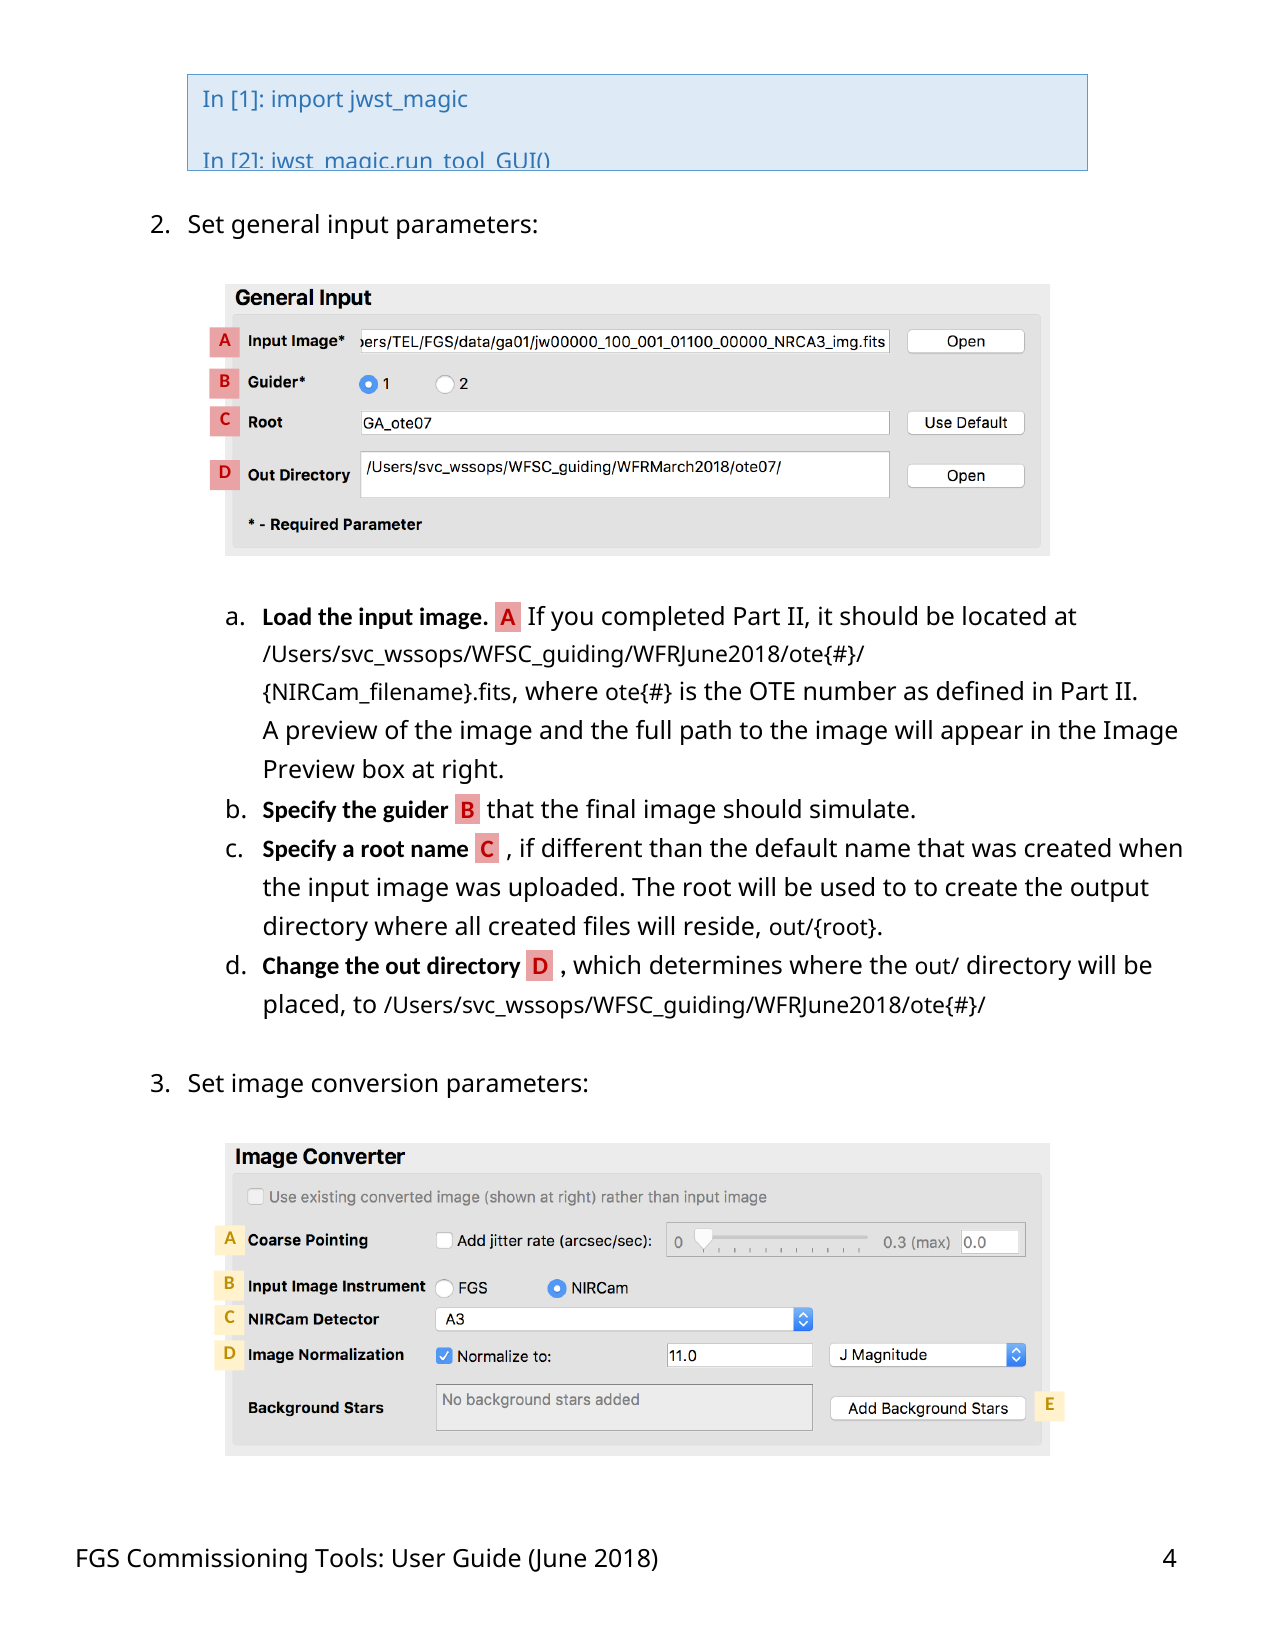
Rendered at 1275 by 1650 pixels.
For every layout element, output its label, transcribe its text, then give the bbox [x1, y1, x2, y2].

list Specify the guider B that the final image should simulate. [225, 791, 1200, 825]
list Set image conversion parameters: [150, 1065, 1200, 1099]
picture [225, 1143, 1050, 1456]
picture [225, 284, 1050, 556]
list {NIRCam_filename}.fits, where ote{#} is the OTE number as defined in Part II. [262, 674, 1200, 708]
list Change the out directory D , which determines where the out/ directory will be placed, to /Users/svc_wssops/WFSC_guiding/WFRJune2018/ote{#}/ [225, 948, 1200, 1021]
list Set general input parameters: [150, 206, 1200, 241]
list Specify a root name C , if different than the default name that was created when the input image was uploaded. The root will be used to to create the output directory where all created files will reside, out/{root}. [225, 830, 1200, 943]
list Load the input image. A If you completed Part II, it should be located at /Users/svc_wssops/WFSC_guiding/WFRJune2018/ote{#}/ [225, 599, 1200, 669]
list A preview of the image and the full path to the image will appear in the Image Preview box at right. [262, 713, 1200, 786]
